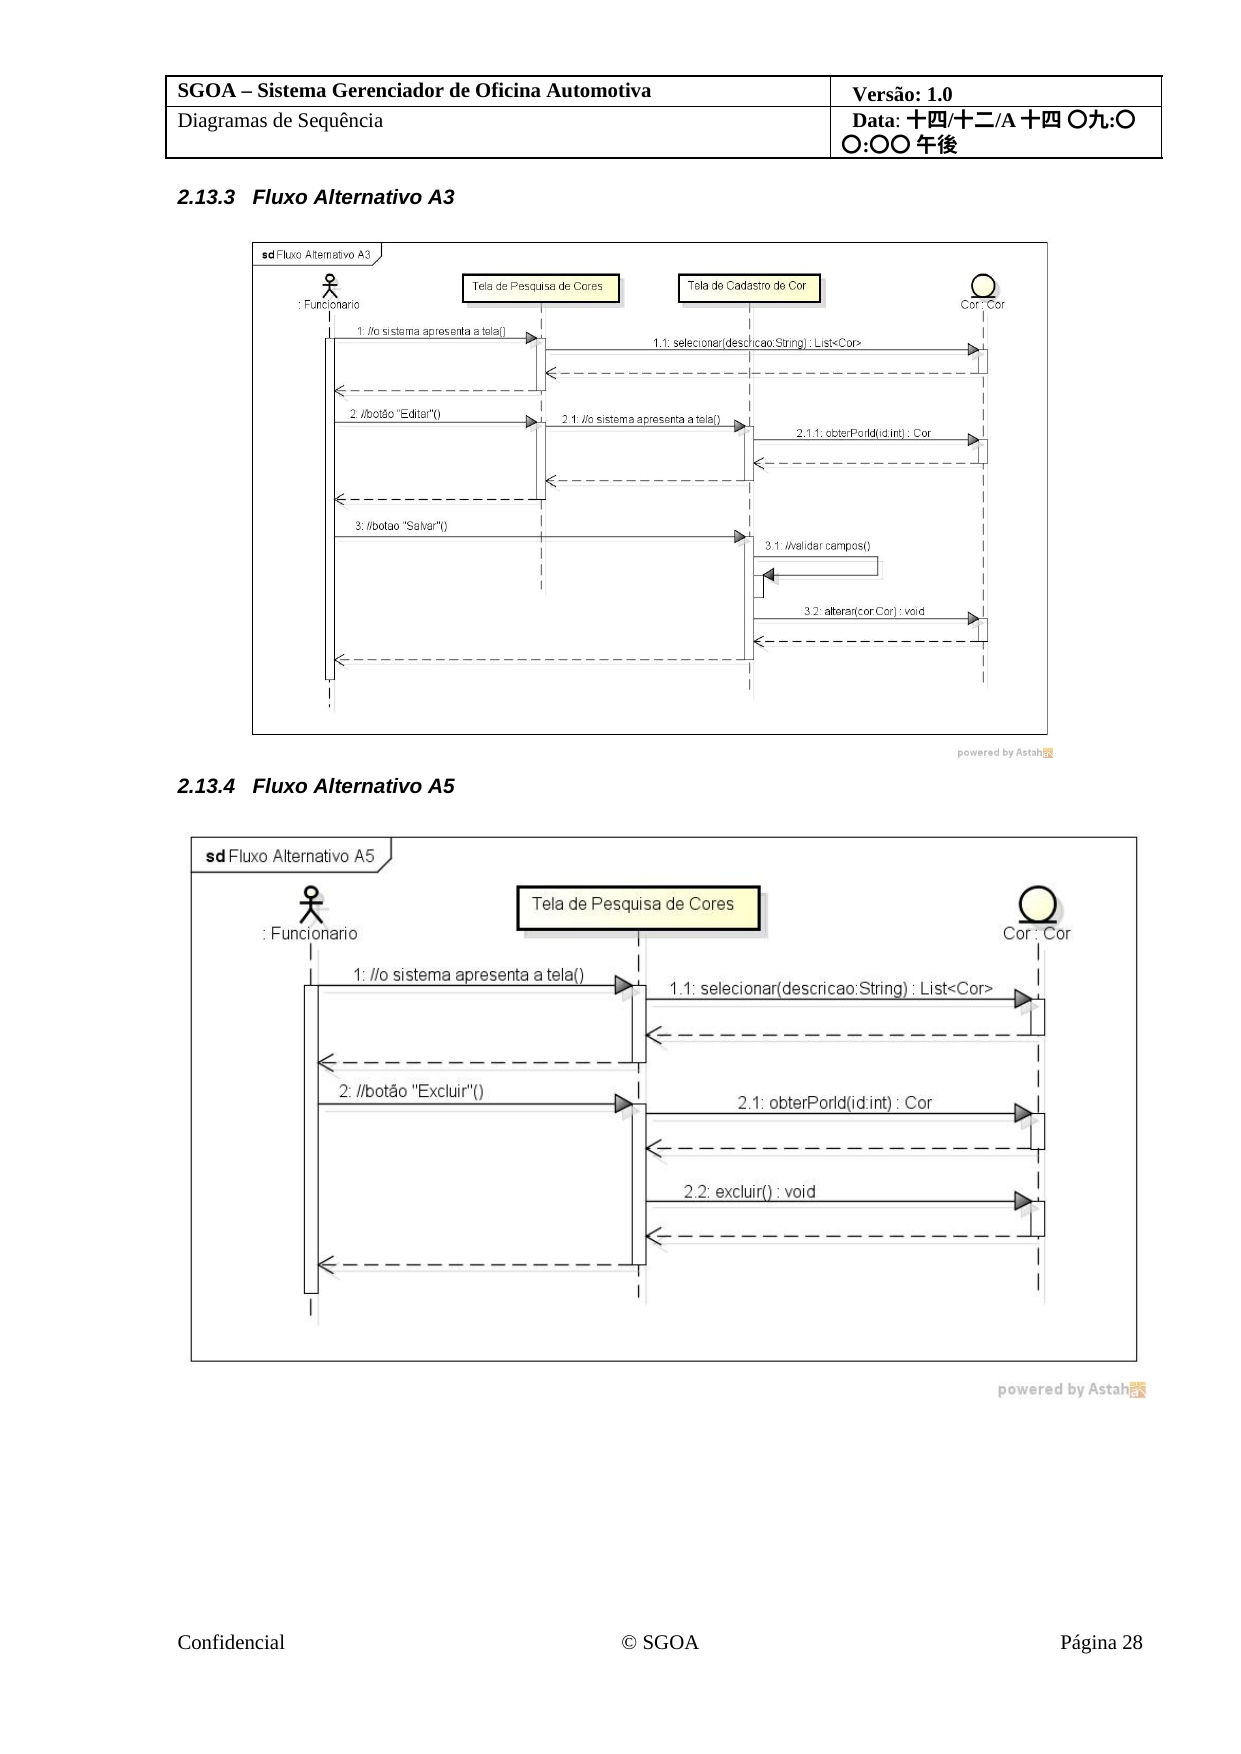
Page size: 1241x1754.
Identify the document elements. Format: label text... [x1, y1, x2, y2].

subtitle Fluxo Alternativo A5 [177, 773, 1122, 798]
subtitle Fluxo Alternativo A3 [177, 184, 1122, 209]
picture [177, 823, 1151, 1403]
picture [243, 233, 1056, 761]
